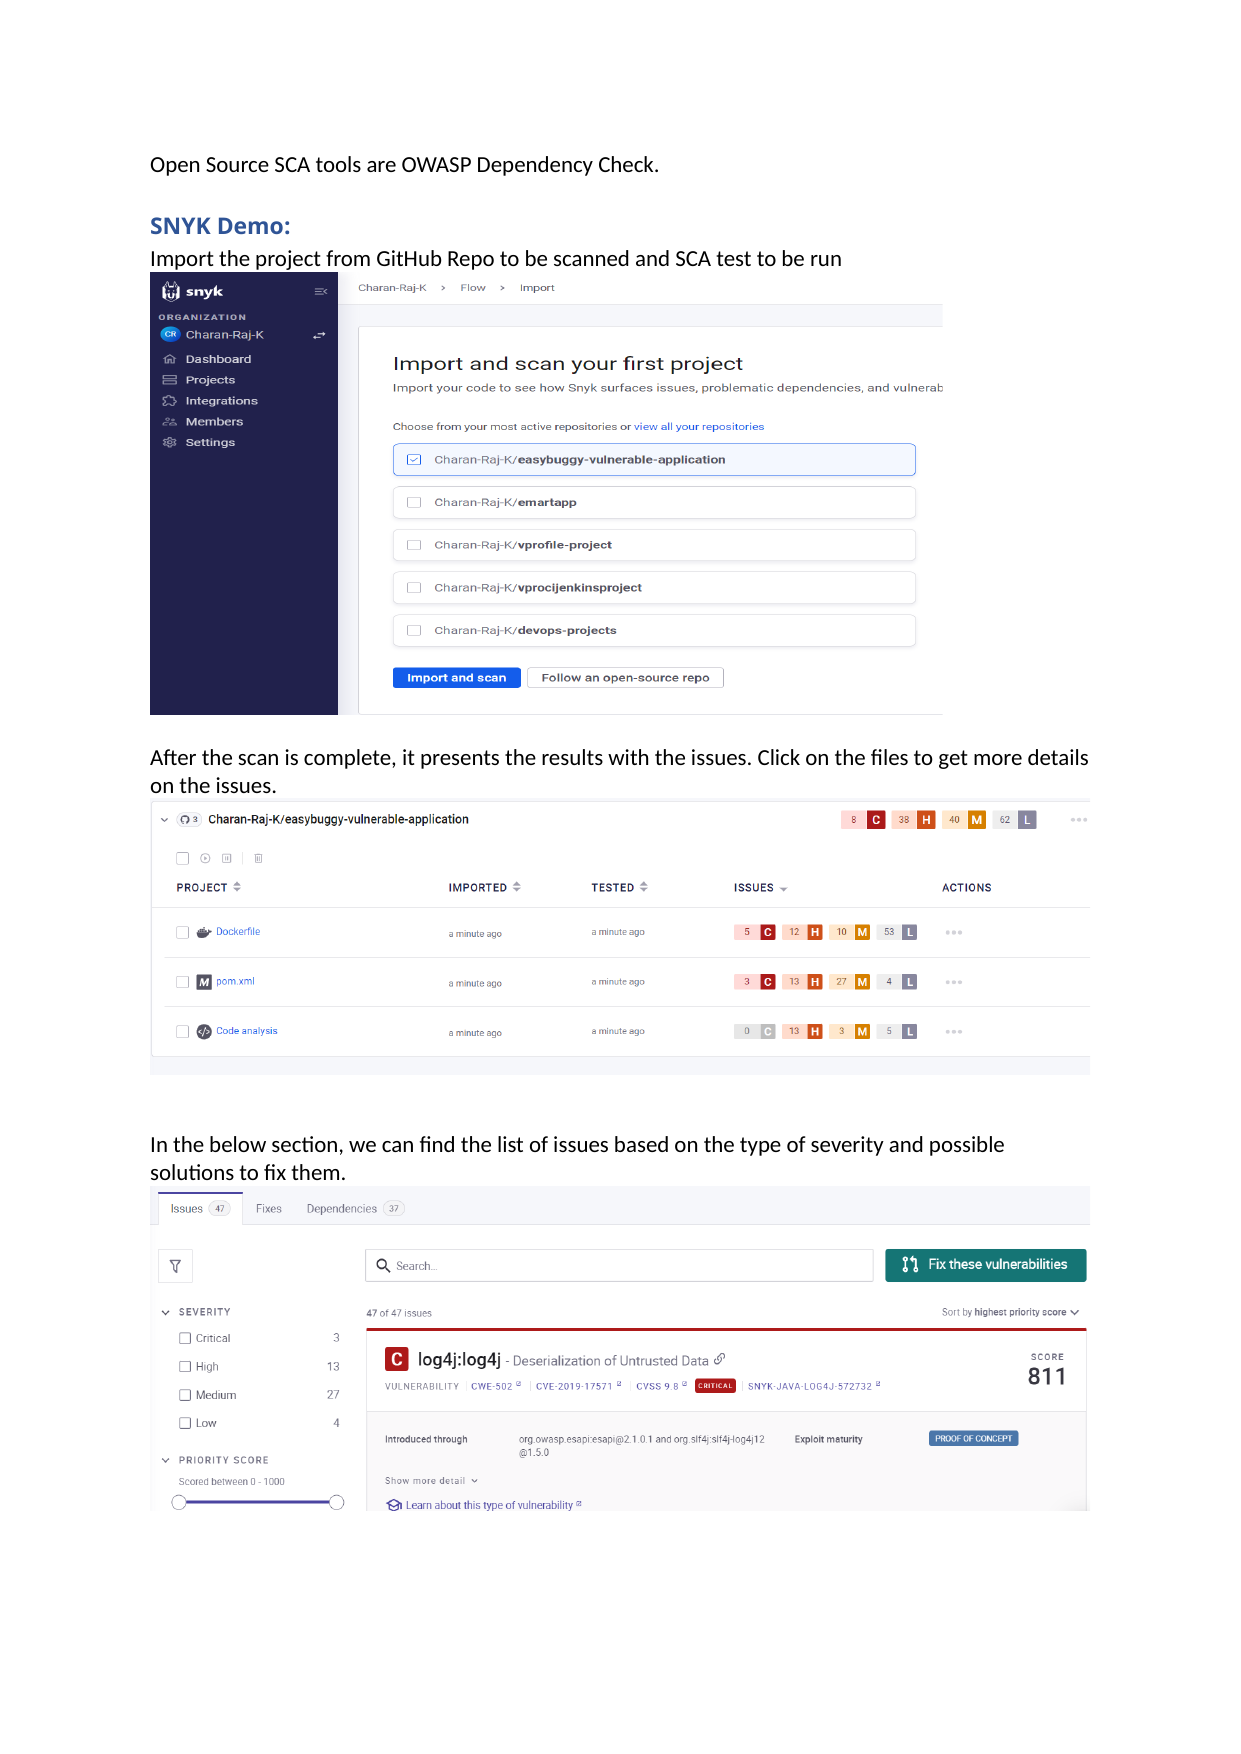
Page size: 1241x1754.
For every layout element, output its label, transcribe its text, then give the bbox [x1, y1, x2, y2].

picture [150, 798, 1091, 1075]
picture [150, 272, 943, 715]
text Open Source SCA tools are OWASP Dependency Check. [150, 150, 1090, 178]
text In the below section, we can find the list of issues based on the type of severity and possible solutions to fix them. [150, 1131, 1090, 1186]
subtitle SNYK Demo: [150, 210, 1090, 241]
text Import the project from GitHub Repo to be scanned and SCA test to be run [150, 244, 1090, 272]
text After the scan is complete, it presents the results with the issues. Click on the files to get more details on the issues. [150, 743, 1090, 798]
picture [150, 1186, 1091, 1511]
